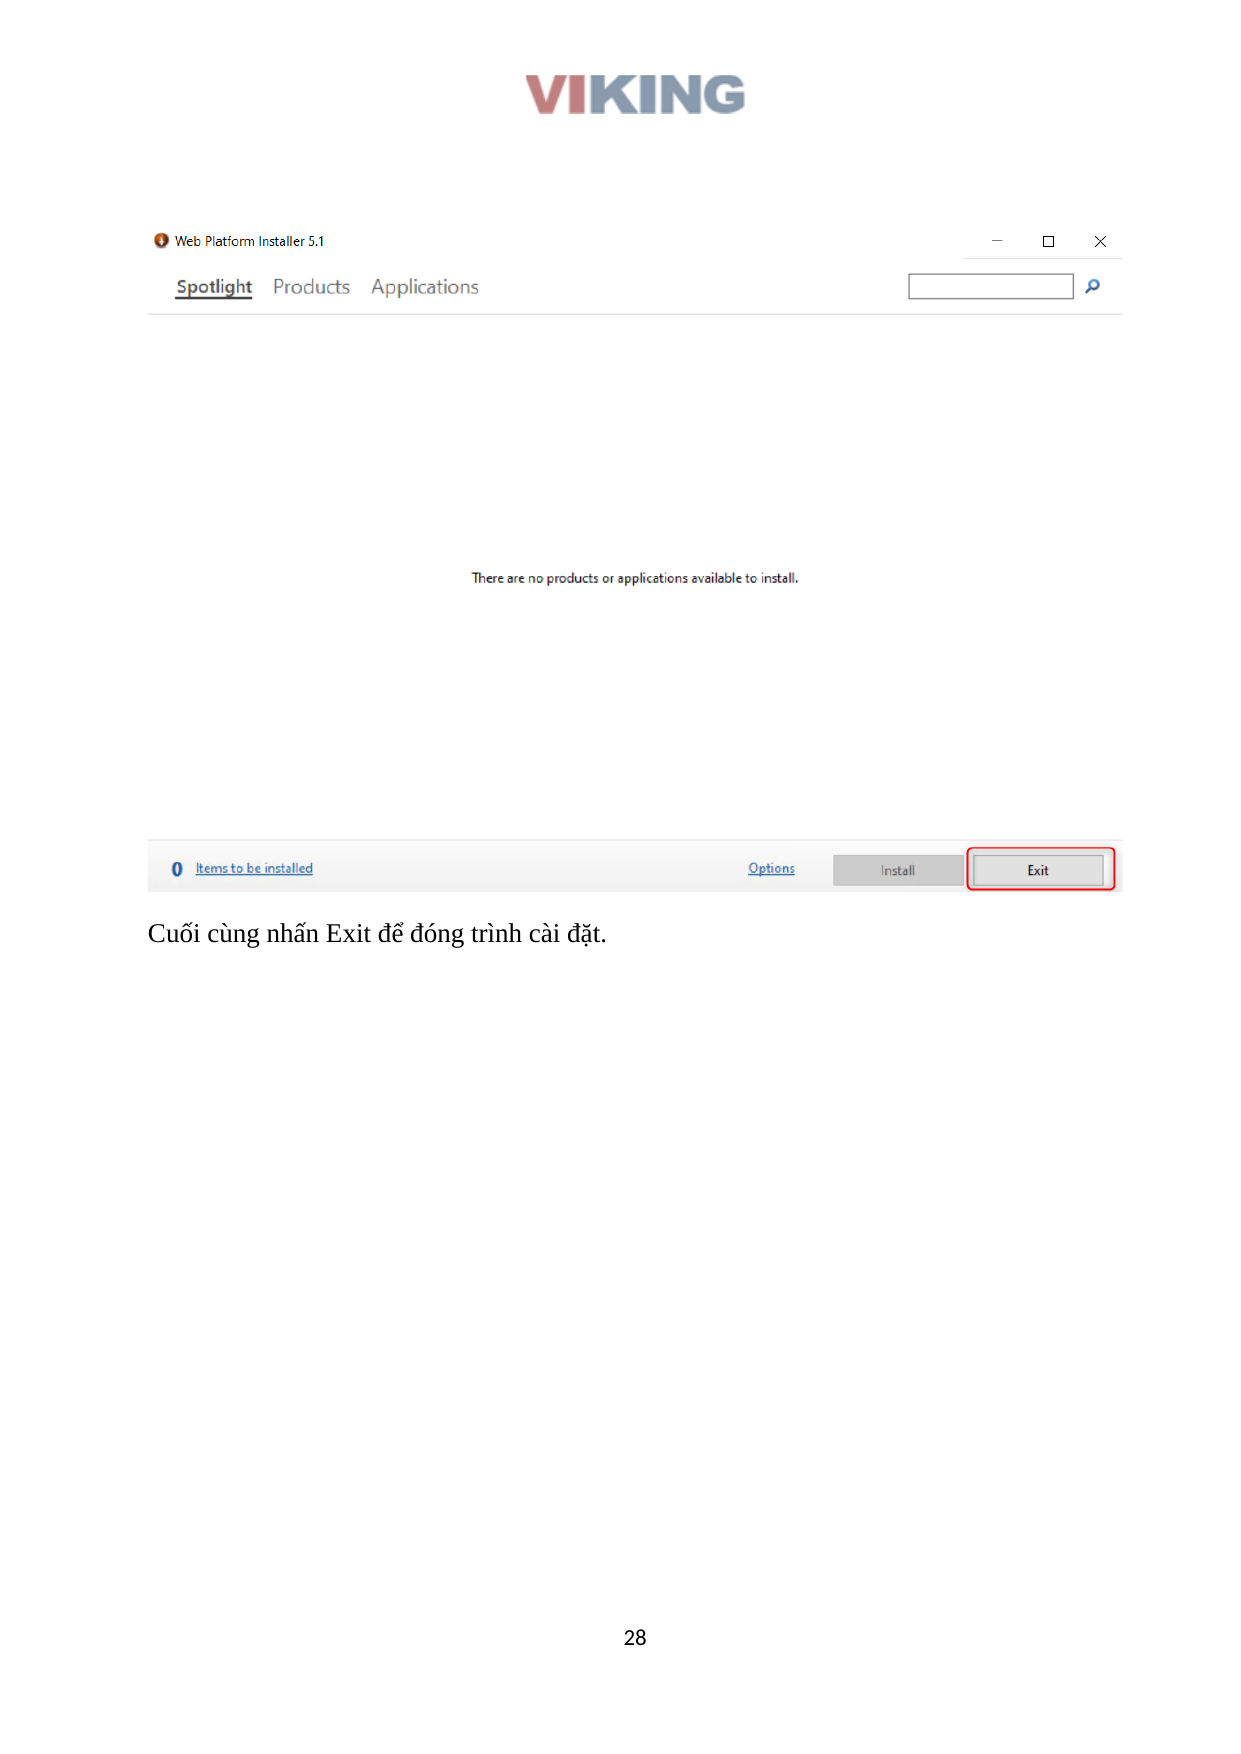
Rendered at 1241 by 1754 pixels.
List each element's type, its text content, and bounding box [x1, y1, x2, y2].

text Cuối cùng nhấn Exit để đóng trình cài đặt. [148, 917, 1122, 948]
picture [525, 75, 745, 114]
picture [147, 226, 1123, 892]
